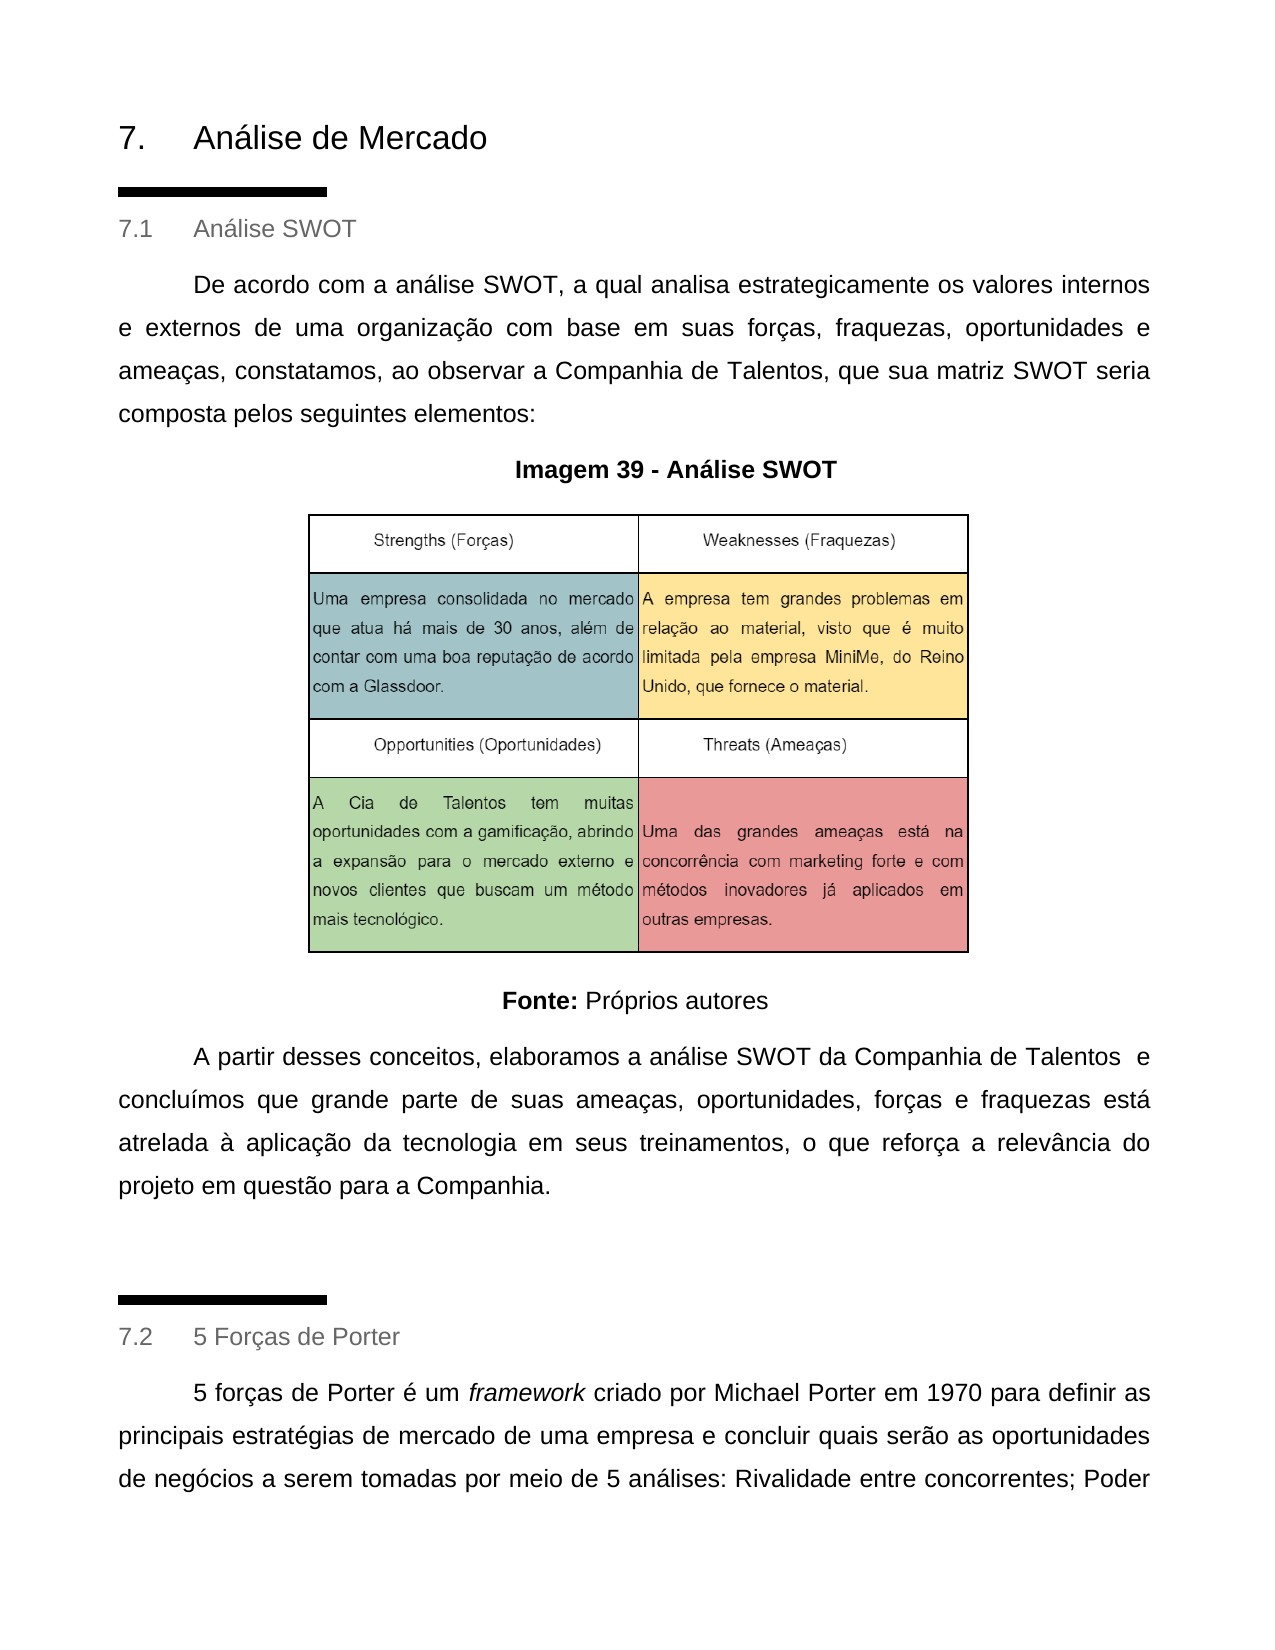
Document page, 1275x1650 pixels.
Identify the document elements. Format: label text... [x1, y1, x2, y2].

text A partir desses conceitos, elaboramos a análise SWOT da Companhia de Talentos e concluímos que grande parte de suas ameaças, oportunidades, forças e fraquezas está atrelada à aplicação da tecnologia em seus treinamentos, o que reforça a relevância do projeto em questão para a Companhia. [118, 1042, 1152, 1200]
subtitle Análise de Mercado [118, 118, 1152, 156]
text De acordo com a análise SWOT, a qual analisa estrategicamente os valores internos e externos de uma organização com base em suas forças, fraquezas, oportunidades e ameaças, constatamos, ao observar a Companhia de Talentos, que sua matriz SWOT seria composta pelos seguintes elementos: [118, 270, 1152, 428]
text Fonte: Próprios autores [118, 986, 1152, 1015]
subtitle Análise SWOT [118, 214, 1152, 243]
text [118, 1378, 1152, 1493]
subtitle 5 Forças de Porter [118, 1322, 1152, 1351]
picture [295, 496, 975, 961]
